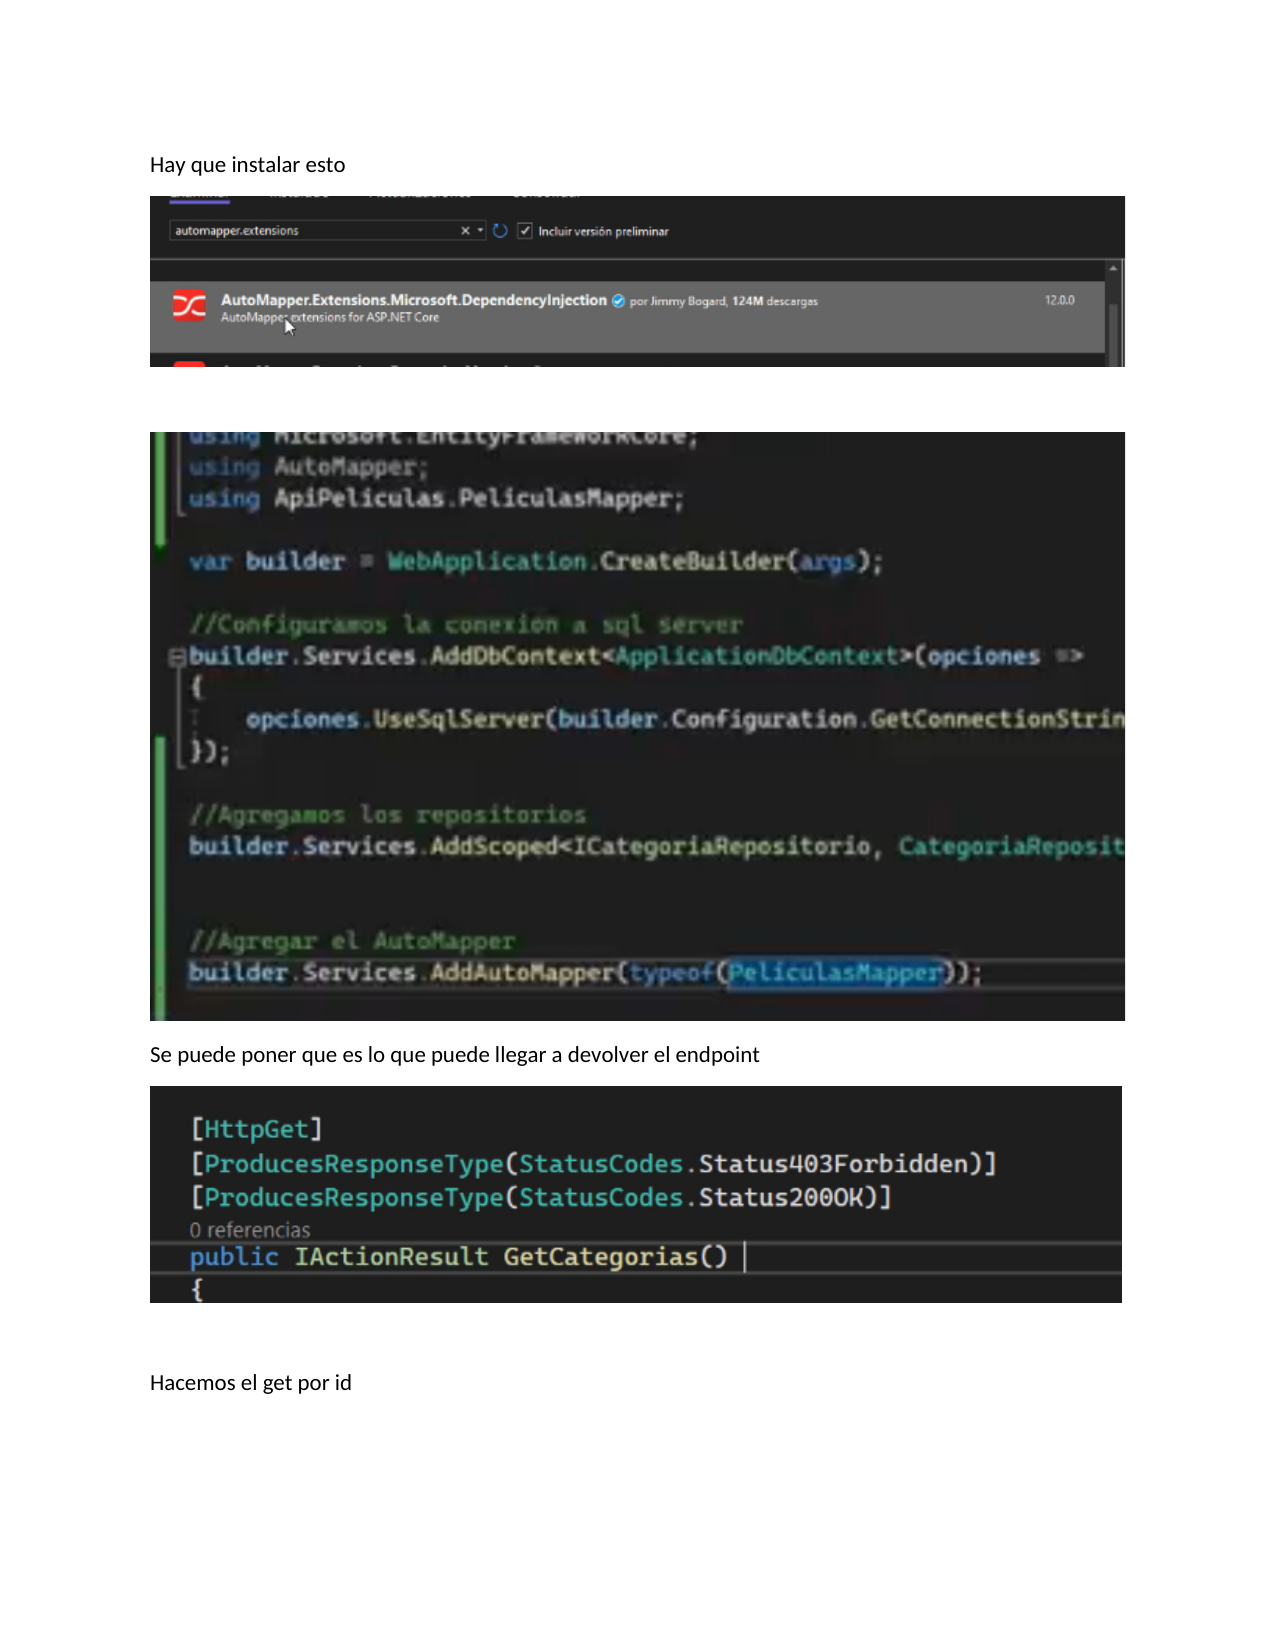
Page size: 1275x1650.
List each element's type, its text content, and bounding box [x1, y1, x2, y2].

text Hay que instalar esto [150, 150, 1125, 178]
picture [150, 1086, 1122, 1303]
picture [150, 196, 1125, 367]
text Hacemos el get por id [150, 1368, 1125, 1396]
text Se puede poner que es lo que puede llegar a devolver el endpoint [150, 1040, 1125, 1068]
picture [150, 432, 1125, 1021]
